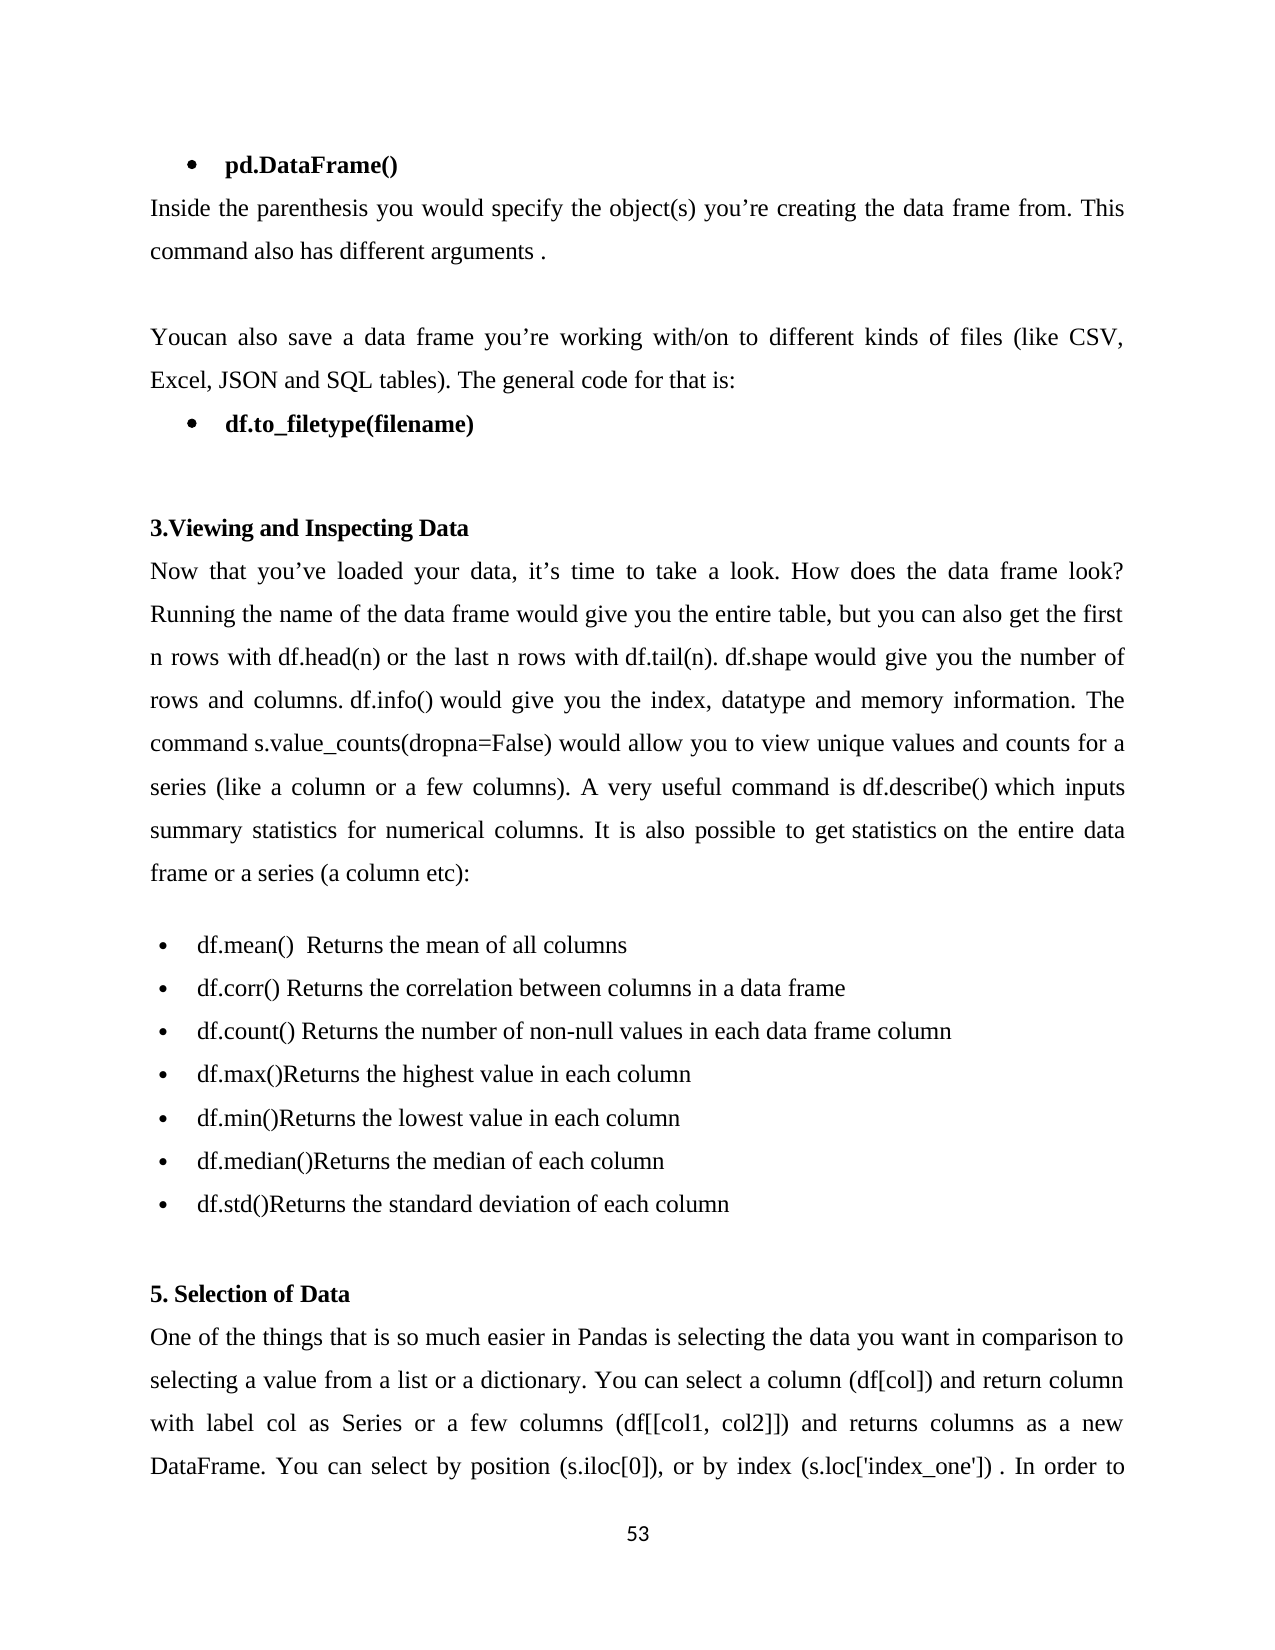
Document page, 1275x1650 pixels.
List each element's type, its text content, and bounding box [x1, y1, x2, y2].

text 5. Selection of Data [150, 1279, 1125, 1308]
text Inside the parenthesis you would specify the object(s) you’re creating the data frame from. This command also has different arguments . [150, 193, 1125, 265]
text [150, 1322, 1125, 1480]
list df.median()Returns the median of each column [159, 1146, 1125, 1174]
list pd.DataFrame() [187, 150, 1125, 179]
text 3.Viewing and Inspecting Data [150, 513, 1125, 542]
list df.min()Returns the lowest value in each column [159, 1103, 1125, 1131]
list df.to_filetype(filename) [187, 409, 1125, 437]
list df.mean() Returns the mean of all columns [159, 930, 1125, 959]
text Now that you’ve loaded your data, it’s time to take a look. How does the data frame look? Running the name of the data frame would give you the entire table, but you can also get the first n rows with df.head(n) or the last n rows with df.tail(n). df.shape would give you the number of rows and columns. df.info() would give you the index, datatype and memory information. The command s.value_counts(dropna=False) would allow you to view unique values and counts for a series (like a column or a few columns). A very useful command is df.describe() which inputs summary statistics for numerical columns. It is also possible to get statistics on the entire data frame or a series (a column etc): [150, 556, 1125, 887]
list df.max()Returns the highest value in each column [159, 1059, 1125, 1088]
list df.count() Returns the number of non-null values in each data frame column [159, 1016, 1125, 1045]
list df.corr() Returns the correlation between columns in a data frame [159, 973, 1125, 1002]
list df.std()Returns the standard deviation of each column [159, 1189, 1125, 1218]
text Youcan also save a data frame you’re working with/on to different kinds of files (like CSV, Excel, JSON and SQL tables). The general code for that is: [150, 322, 1125, 394]
